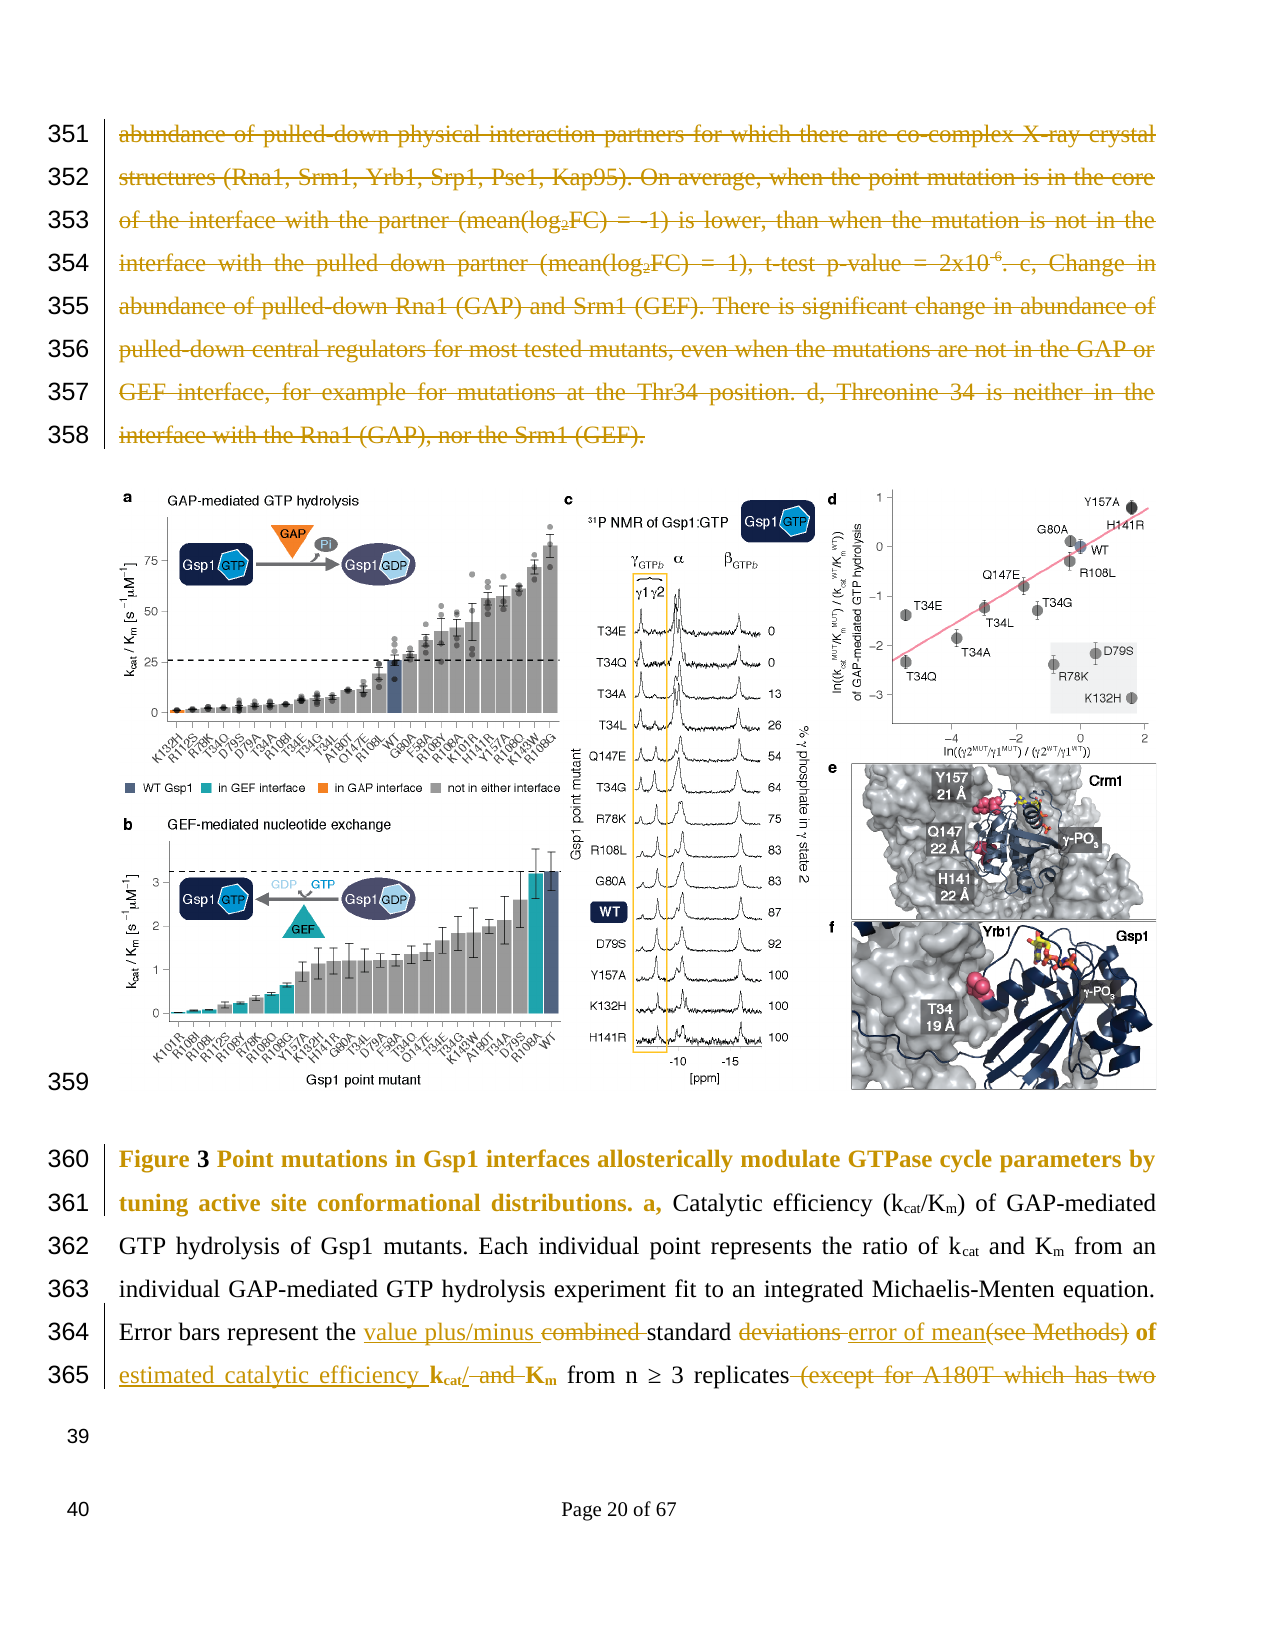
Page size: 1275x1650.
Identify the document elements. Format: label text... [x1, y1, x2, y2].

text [119, 119, 1156, 134]
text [119, 1144, 1156, 1389]
picture [118, 488, 1157, 1091]
